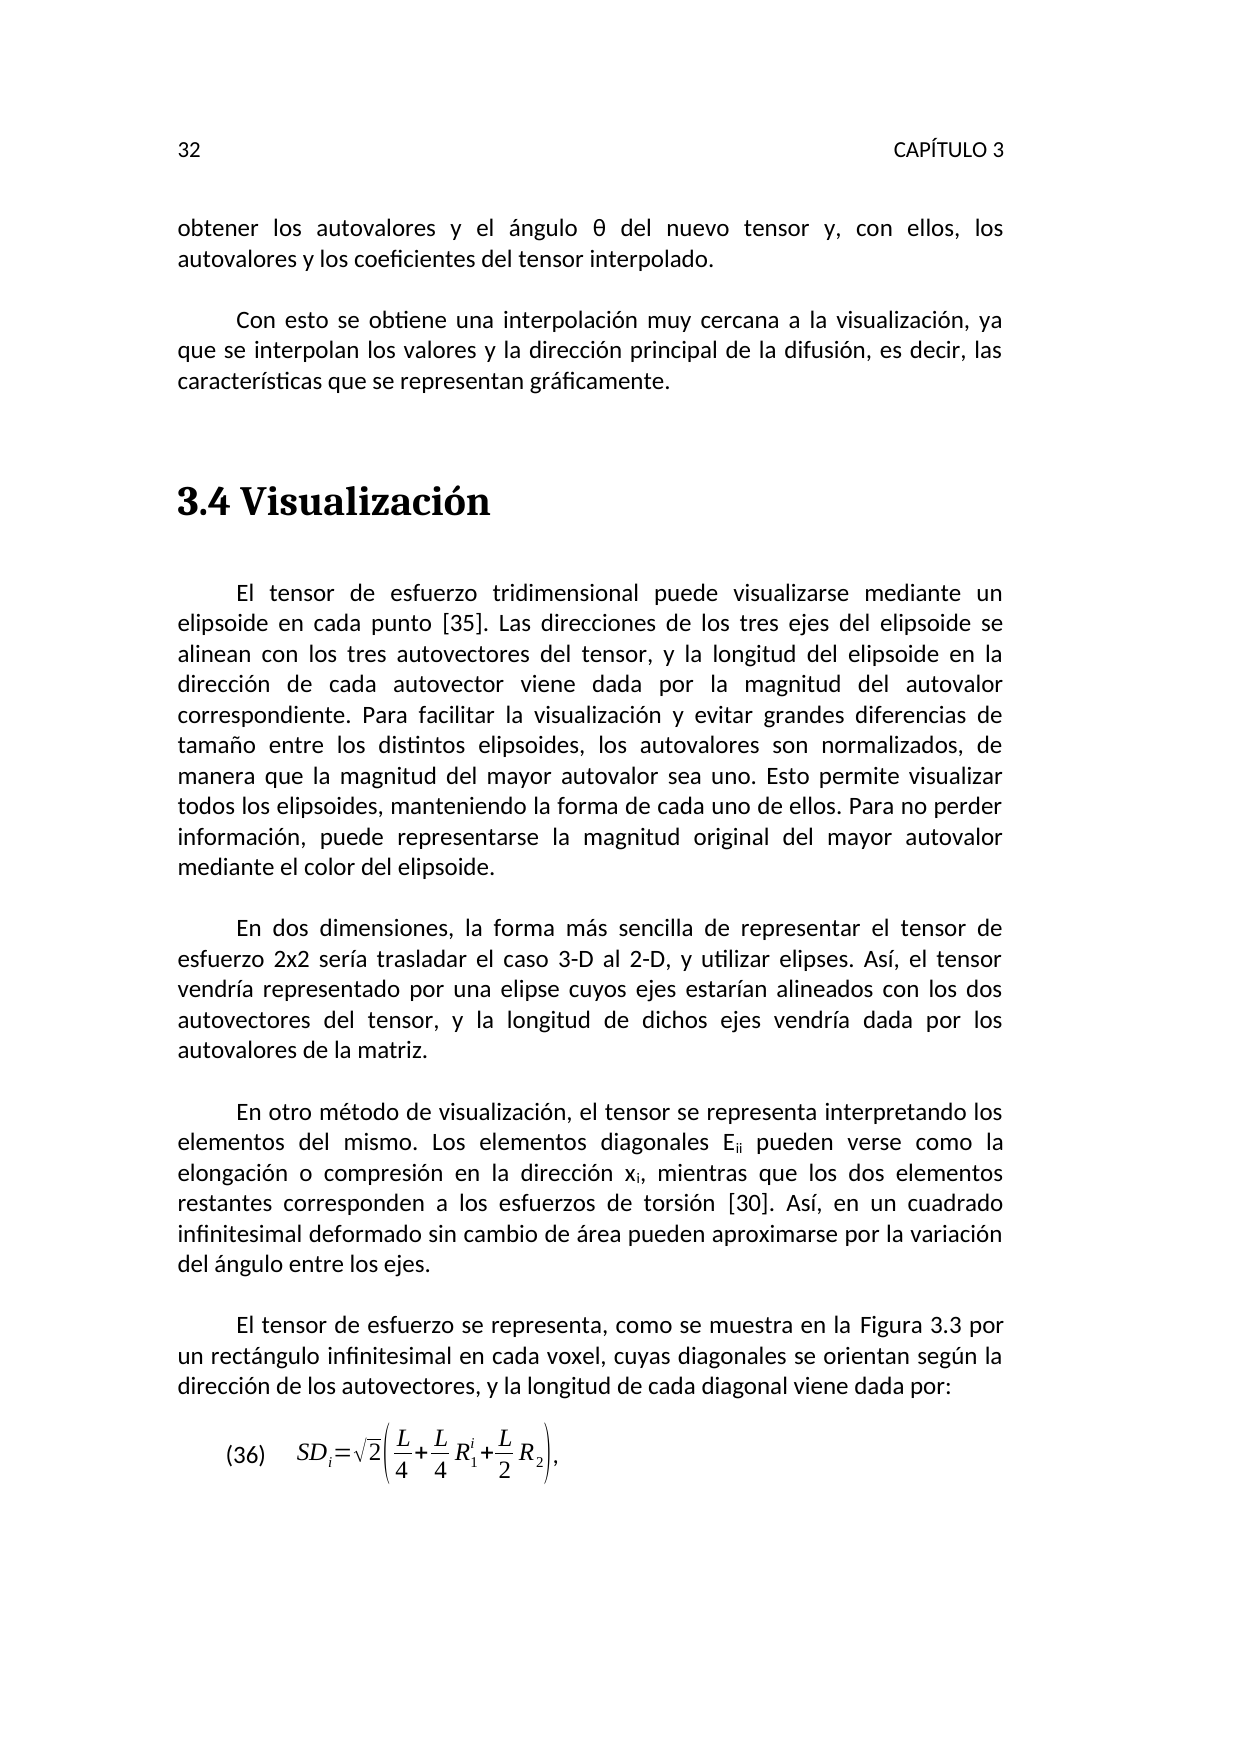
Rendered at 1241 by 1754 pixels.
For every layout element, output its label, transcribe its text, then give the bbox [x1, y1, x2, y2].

subtitle Visualización [177, 478, 1004, 526]
text Con esto se obtiene una interpolación muy cercana a la visualización, ya que se interpolan los valores y la dirección principal de la difusión, es decir, las características que se representan gráficamente. [177, 304, 1004, 396]
list , [266, 1422, 1004, 1487]
text El tensor de esfuerzo tridimensional puede visualizarse mediante un elipsoide en cada punto [35]. Las direcciones de los tres ejes del elipsoide se alinean con los tres autovectores del tensor, y la longitud del elipsoide en la dirección de cada autovector viene dada por la magnitud del autovalor correspondiente. Para facilitar la visualización y evitar grandes diferencias de tamaño entre los distintos elipsoides, los autovalores son normalizados, de manera que la magnitud del mayor autovalor sea uno. Esto permite visualizar todos los elipsoides, manteniendo la forma de cada uno de ellos. Para no perder información, puede representarse la magnitud original del mayor autovalor mediante el color del elipsoide. [177, 577, 1004, 882]
text En otro método de visualización, el tensor se representa interpretando los elementos del mismo. Los elementos diagonales Eii pueden verse como la elongación o compresión en la dirección xi, mientras que los dos elementos restantes corresponden a los esfuerzos de torsión [30]. Así, en un cuadrado infinitesimal deformado sin cambio de área pueden aproximarse por la variación del ángulo entre los ejes. [177, 1096, 1004, 1279]
text En dos dimensiones, la forma más sencilla de representar el tensor de esfuerzo 2x2 sería trasladar el caso 3-D al 2-D, y utilizar elipses. Así, el tensor vendría representado por una elipse cuyos ejes estarían alineados con los dos autovectores del tensor, y la longitud de dichos ejes vendría dada por los autovalores de la matriz. [177, 913, 1004, 1065]
